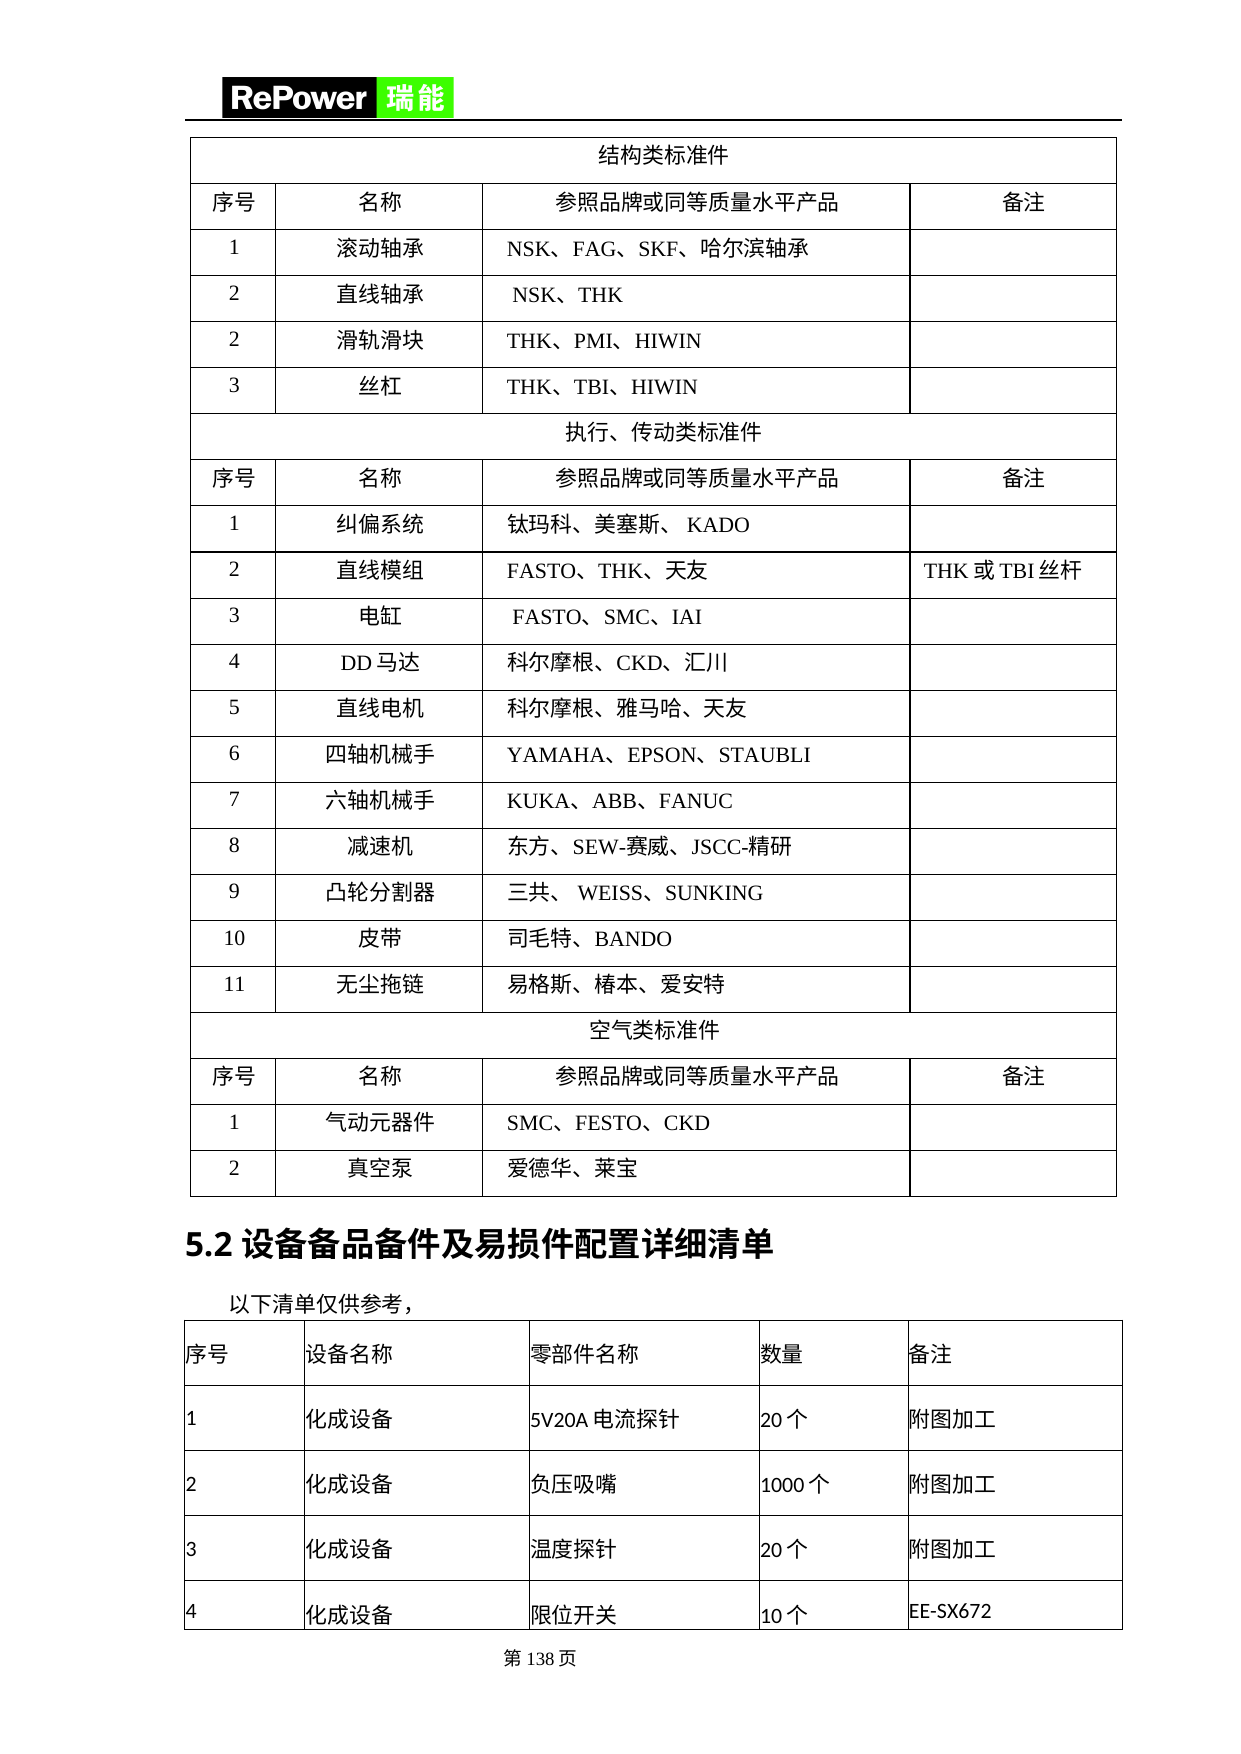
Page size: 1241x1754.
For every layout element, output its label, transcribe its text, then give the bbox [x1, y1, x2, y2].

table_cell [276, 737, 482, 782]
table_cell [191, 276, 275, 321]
picture [222, 77, 454, 118]
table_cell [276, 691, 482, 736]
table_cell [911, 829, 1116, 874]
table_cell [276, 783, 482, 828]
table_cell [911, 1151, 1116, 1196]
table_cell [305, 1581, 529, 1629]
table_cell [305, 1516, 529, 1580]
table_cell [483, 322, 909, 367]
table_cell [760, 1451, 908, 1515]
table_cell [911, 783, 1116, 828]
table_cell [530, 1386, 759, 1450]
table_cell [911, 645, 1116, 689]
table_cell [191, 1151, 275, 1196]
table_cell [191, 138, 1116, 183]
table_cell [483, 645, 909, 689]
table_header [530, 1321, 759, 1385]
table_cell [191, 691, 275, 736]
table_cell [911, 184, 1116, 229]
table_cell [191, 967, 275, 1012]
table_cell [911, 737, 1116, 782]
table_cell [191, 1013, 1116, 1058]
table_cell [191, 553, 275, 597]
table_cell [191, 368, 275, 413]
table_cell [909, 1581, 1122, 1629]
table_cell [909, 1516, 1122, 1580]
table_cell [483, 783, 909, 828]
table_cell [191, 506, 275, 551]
text 以下清单仅供参考， [185, 1287, 1122, 1319]
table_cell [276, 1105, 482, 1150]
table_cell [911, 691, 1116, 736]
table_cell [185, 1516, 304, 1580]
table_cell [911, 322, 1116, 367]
subtitle 5.2 设备备品备件及易损件配置详细清单 [185, 1209, 1122, 1274]
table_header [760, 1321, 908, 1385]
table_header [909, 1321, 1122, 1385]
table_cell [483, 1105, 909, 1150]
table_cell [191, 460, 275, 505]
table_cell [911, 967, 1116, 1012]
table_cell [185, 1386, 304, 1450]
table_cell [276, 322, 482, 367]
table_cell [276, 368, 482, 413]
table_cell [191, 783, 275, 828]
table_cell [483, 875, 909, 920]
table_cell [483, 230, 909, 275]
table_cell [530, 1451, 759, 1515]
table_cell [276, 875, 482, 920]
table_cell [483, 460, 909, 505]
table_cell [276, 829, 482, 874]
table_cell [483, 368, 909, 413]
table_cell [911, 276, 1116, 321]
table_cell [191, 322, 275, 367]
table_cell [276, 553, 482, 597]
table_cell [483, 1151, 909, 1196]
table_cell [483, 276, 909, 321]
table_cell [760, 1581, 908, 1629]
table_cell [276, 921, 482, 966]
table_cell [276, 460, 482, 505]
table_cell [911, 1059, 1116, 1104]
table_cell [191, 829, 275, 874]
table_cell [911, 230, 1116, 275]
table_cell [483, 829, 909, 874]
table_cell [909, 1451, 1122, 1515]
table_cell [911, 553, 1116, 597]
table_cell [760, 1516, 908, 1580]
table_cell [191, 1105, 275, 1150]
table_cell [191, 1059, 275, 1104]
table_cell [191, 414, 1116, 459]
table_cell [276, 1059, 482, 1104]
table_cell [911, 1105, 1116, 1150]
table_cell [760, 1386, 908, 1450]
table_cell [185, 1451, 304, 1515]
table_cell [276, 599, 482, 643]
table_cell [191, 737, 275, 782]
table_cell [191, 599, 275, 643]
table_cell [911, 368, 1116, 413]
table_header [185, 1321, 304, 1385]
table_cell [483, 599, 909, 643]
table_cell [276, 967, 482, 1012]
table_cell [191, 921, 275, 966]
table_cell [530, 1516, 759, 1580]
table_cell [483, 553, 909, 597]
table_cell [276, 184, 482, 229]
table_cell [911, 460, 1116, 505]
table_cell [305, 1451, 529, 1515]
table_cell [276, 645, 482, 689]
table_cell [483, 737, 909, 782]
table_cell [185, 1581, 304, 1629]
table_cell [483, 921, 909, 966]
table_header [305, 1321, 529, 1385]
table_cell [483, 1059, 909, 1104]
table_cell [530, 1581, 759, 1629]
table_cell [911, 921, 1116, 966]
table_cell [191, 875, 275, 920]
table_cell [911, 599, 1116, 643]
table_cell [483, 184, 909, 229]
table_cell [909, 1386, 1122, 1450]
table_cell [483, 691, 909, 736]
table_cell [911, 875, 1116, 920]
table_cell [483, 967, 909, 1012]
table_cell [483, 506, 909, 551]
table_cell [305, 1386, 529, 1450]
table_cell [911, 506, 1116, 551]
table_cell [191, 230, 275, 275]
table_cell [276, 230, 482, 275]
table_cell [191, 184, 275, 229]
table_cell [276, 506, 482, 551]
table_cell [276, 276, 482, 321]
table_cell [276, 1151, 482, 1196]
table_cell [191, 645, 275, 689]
